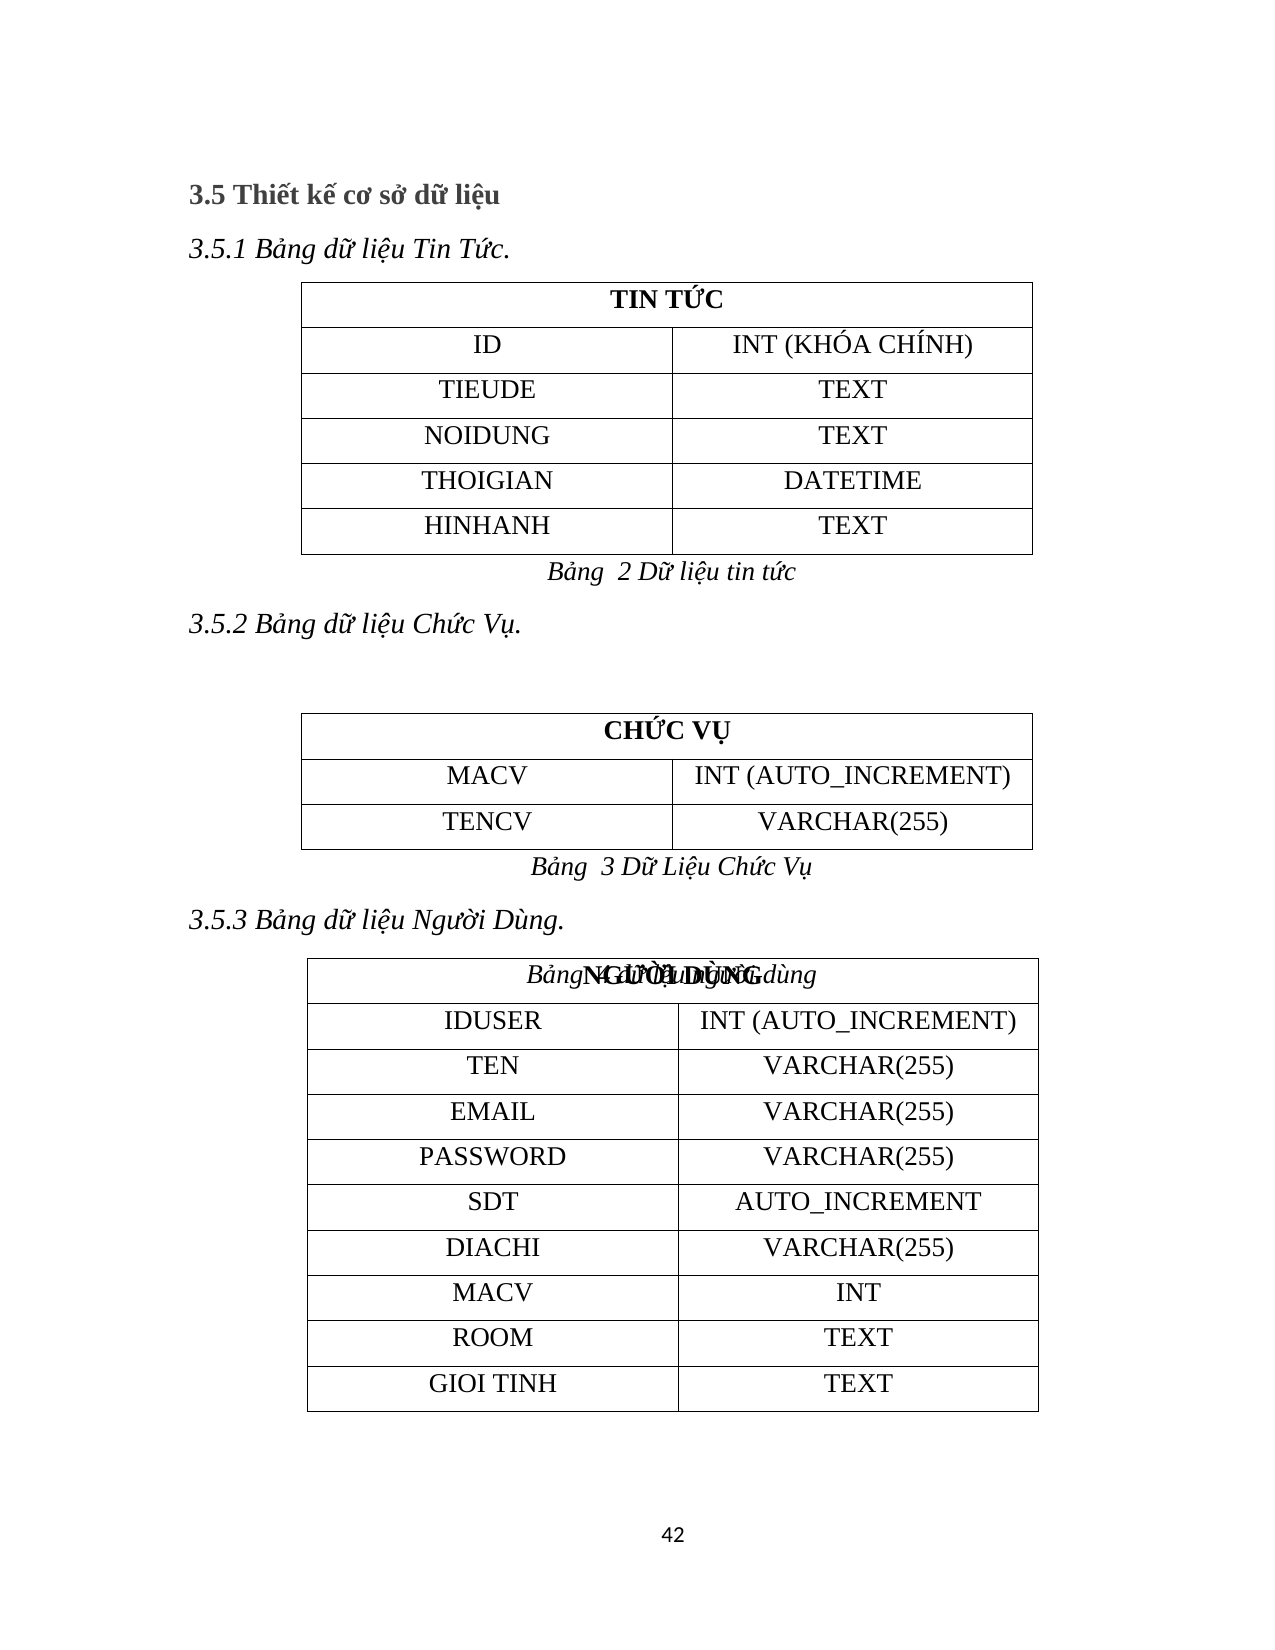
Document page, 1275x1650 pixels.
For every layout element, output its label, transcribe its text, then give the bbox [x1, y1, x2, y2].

table_cell VARCHAR(255) [679, 1050, 1038, 1094]
table_cell TEXT [673, 374, 1032, 418]
table_cell VARCHAR(255) [679, 1231, 1038, 1275]
table_cell DIACHI [308, 1231, 678, 1275]
table_cell TIEUDE [302, 374, 672, 418]
table_cell ID [302, 328, 672, 372]
table_cell MACV [302, 760, 672, 804]
table_cell INT [679, 1276, 1038, 1320]
table_cell VARCHAR(255) [673, 805, 1032, 849]
table_cell DATETIME [673, 464, 1032, 508]
table_cell NOIDUNG [302, 419, 672, 463]
table_cell INT (AUTO_INCREMENT) [673, 760, 1032, 804]
table_header NGƯỜI DÙNG [308, 959, 1038, 1003]
table_cell IDUSER [308, 1004, 678, 1048]
table_cell AUTO_INCREMENT [679, 1185, 1038, 1230]
subtitle 3.5.3 Bảng dữ liệu Người Dùng. [189, 902, 1156, 936]
table_cell TEN [308, 1050, 678, 1094]
table_cell MACV [308, 1276, 678, 1320]
table_cell TEXT [679, 1321, 1038, 1366]
table_cell VARCHAR(255) [679, 1140, 1038, 1184]
subtitle 3.5.2 Bảng dữ liệu Chức Vụ. [189, 607, 1156, 640]
table_cell TEXT [673, 419, 1032, 463]
table_cell PASSWORD [308, 1140, 678, 1184]
table_header TIN TỨC [302, 283, 1032, 327]
text Bảng 2 Dữ liệu tin tức [189, 555, 1156, 586]
table_cell SDT [308, 1185, 678, 1230]
subtitle 3.5 Thiết kế cơ sở dữ liệu [189, 177, 1156, 211]
subtitle 3.5.1 Bảng dữ liệu Tin Tức. [189, 231, 1156, 265]
table_cell INT (KHÓA CHÍNH) [673, 328, 1032, 372]
table_cell INT (AUTO_INCREMENT) [679, 1004, 1038, 1048]
table_cell GIOI TINH [308, 1367, 678, 1411]
table_cell TENCV [302, 805, 672, 849]
table_cell ROOM [308, 1321, 678, 1366]
table_cell HINHANH [302, 509, 672, 554]
table_cell THOIGIAN [302, 464, 672, 508]
text Bảng 3 Dữ Liệu Chức Vụ [189, 850, 1156, 881]
table_cell VARCHAR(255) [679, 1095, 1038, 1139]
table_cell EMAIL [308, 1095, 678, 1139]
table_cell TEXT [673, 509, 1032, 554]
table_cell TEXT [679, 1367, 1038, 1411]
table_header CHỨC VỤ [302, 714, 1032, 758]
